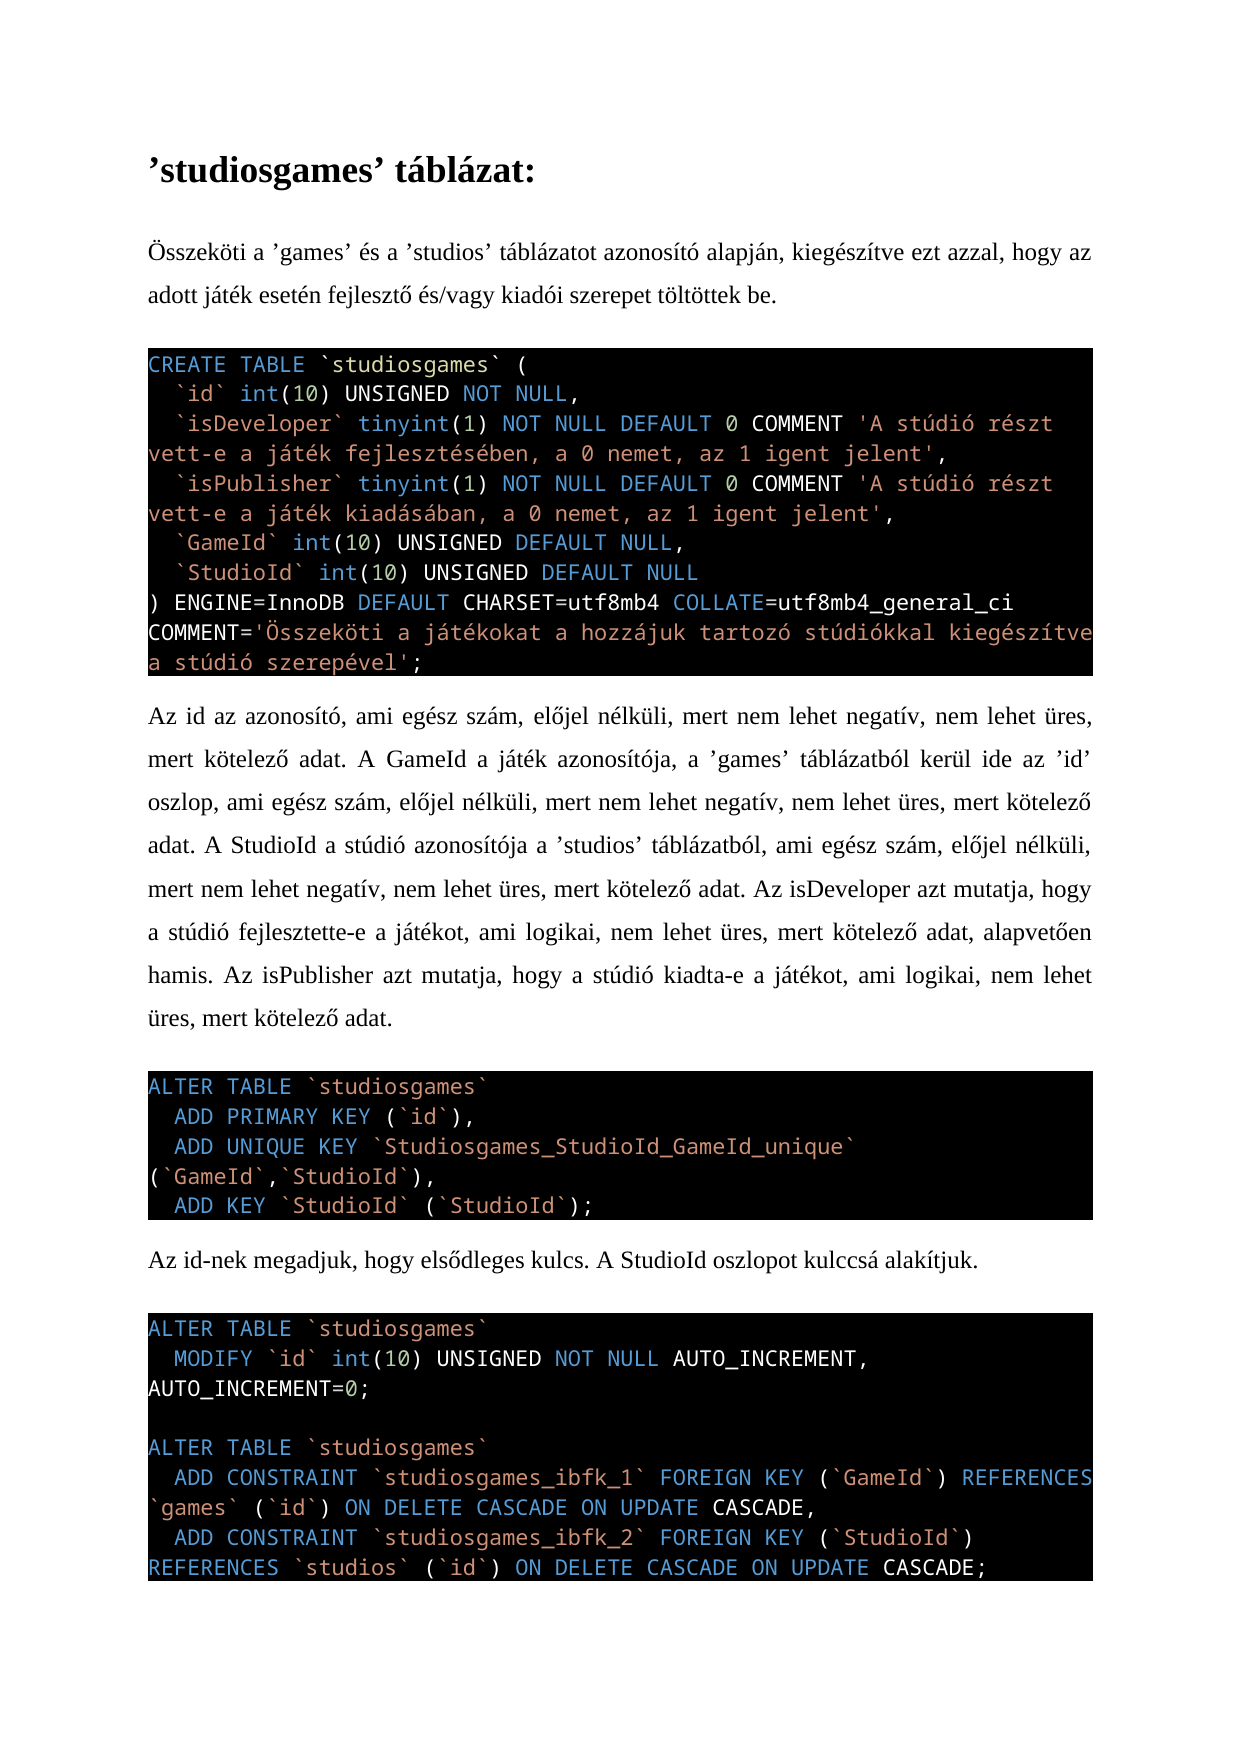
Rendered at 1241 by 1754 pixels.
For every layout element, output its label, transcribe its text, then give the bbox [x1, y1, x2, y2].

text `StudioId` int(10) UNSIGNED DEFAULT NULL [148, 557, 1093, 587]
text ALTER TABLE `studiosgames` [148, 1432, 1093, 1462]
text ADD CONSTRAINT `studiosgames_ibfk_2` FOREIGN KEY (`StudioId`) REFERENCES `studios` (`id`) ON DELETE CASCADE ON UPDATE CASCADE; [148, 1522, 1093, 1581]
text `GameId` int(10) UNSIGNED DEFAULT NULL, [148, 527, 1093, 557]
text ALTER TABLE `studiosgames` [148, 1071, 1093, 1101]
text MODIFY `id` int(10) UNSIGNED NOT NULL AUTO_INCREMENT, AUTO_INCREMENT=0; [148, 1343, 1093, 1432]
text Az id-nek megadjuk, hogy elsődleges kulcs. A StudioId oszlopot kulccsá alakítjuk. [148, 1245, 1093, 1274]
text ADD KEY `StudioId` (`StudioId`); [148, 1190, 1093, 1220]
subtitle ’studiosgames’ táblázat: [148, 148, 1093, 191]
text ADD CONSTRAINT `studiosgames_ibfk_1` FOREIGN KEY (`GameId`) REFERENCES `games` (`id`) ON DELETE CASCADE ON UPDATE CASCADE, [148, 1462, 1093, 1522]
text ADD UNIQUE KEY `Studiosgames_StudioId_GameId_unique` (`GameId`,`StudioId`), [148, 1131, 1093, 1190]
text Összeköti a ’games’ és a ’studios’ táblázatot azonosító alapján, kiegészítve ezt azzal, hogy az adott játék esetén fejlesztő és/vagy kiadói szerepet töltöttek be. [148, 237, 1093, 309]
text ADD PRIMARY KEY (`id`), [148, 1101, 1093, 1131]
text CREATE TABLE `studiosgames` ( [148, 348, 1093, 378]
text ) ENGINE=InnoDB DEFAULT CHARSET=utf8mb4 COLLATE=utf8mb4_general_ci COMMENT='Összeköti a játékokat a hozzájuk tartozó stúdiókkal kiegészítve a stúdió szerepével'; [148, 587, 1093, 676]
text ALTER TABLE `studiosgames` [148, 1313, 1093, 1343]
text `isPublisher` tinyint(1) NOT NULL DEFAULT 0 COMMENT 'A stúdió részt vett-e a játék kiadásában, a 0 nemet, az 1 igent jelent', [148, 468, 1093, 527]
text `isDeveloper` tinyint(1) NOT NULL DEFAULT 0 COMMENT 'A stúdió részt vett-e a játék fejlesztésében, a 0 nemet, az 1 igent jelent', [148, 408, 1093, 468]
text `id` int(10) UNSIGNED NOT NULL, [148, 378, 1093, 408]
text Az id az azonosító, ami egész szám, előjel nélküli, mert nem lehet negatív, nem lehet üres, mert kötelező adat. A GameId a játék azonosítója, a ’games’ táblázatból kerül ide az ’id’ oszlop, ami egész szám, előjel nélküli, mert nem lehet negatív, nem lehet üres, mert kötelező adat. A StudioId a stúdió azonosítója a ’studios’ táblázatból, ami egész szám, előjel nélküli, mert nem lehet negatív, nem lehet üres, mert kötelező adat. Az isDeveloper azt mutatja, hogy a stúdió fejlesztette-e a játékot, ami logikai, nem lehet üres, mert kötelező adat, alapvetően hamis. Az isPublisher azt mutatja, hogy a stúdió kiadta-e a játékot, ami logikai, nem lehet üres, mert kötelező adat. [148, 701, 1093, 1032]
